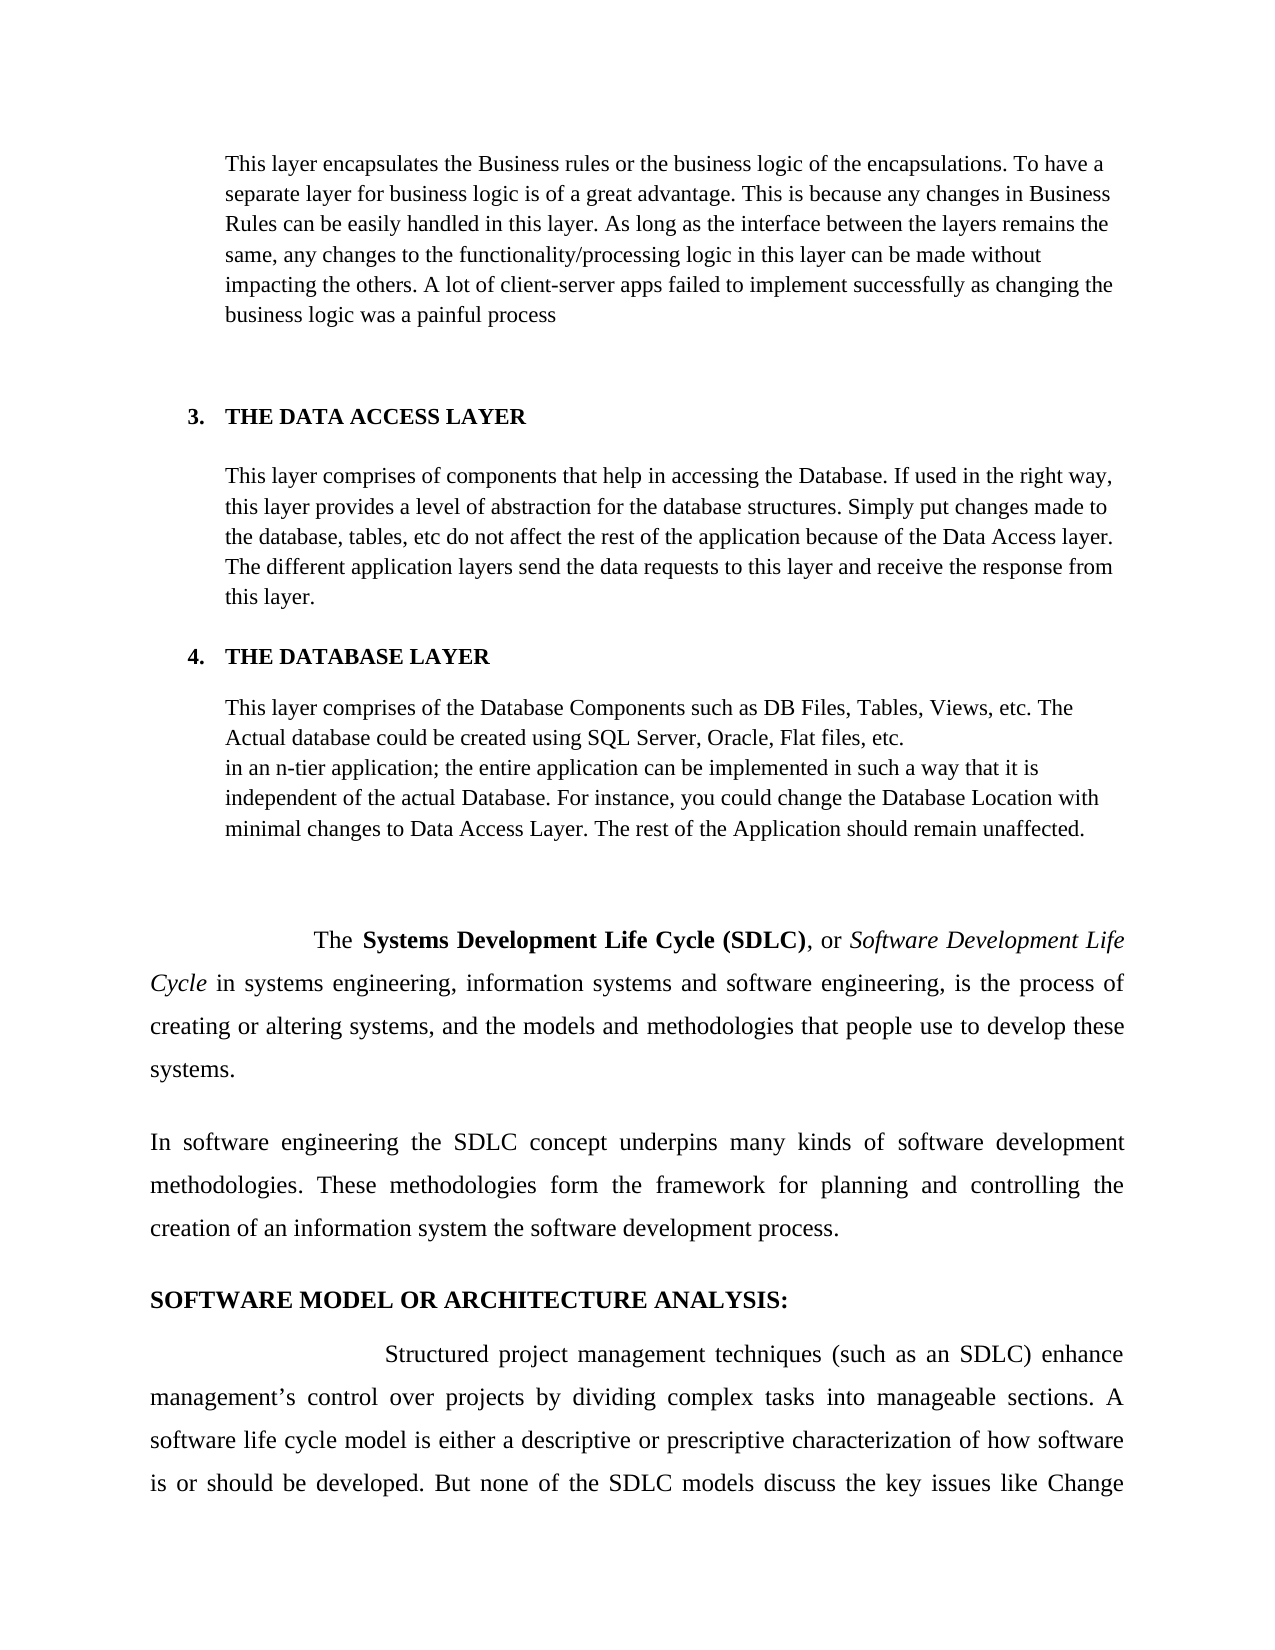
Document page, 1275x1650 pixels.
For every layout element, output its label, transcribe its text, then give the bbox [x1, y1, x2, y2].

list THE DATABASE LAYER [187, 643, 1125, 669]
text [150, 1339, 1125, 1497]
text This layer comprises of components that help in accessing the Database. If used in the right way, this layer provides a level of abstraction for the database structures. Simply put changes made to the database, tables, etc do not affect the rest of the application because of the Data Access layer. The different application layers send the data requests to this layer and receive the response from this layer. [225, 462, 1125, 610]
text SOFTWARE MODEL OR ARCHITECTURE ANALYSIS: [150, 1285, 1125, 1314]
text This layer comprises of the Database Components such as DB Files, Tables, Views, etc. The Actual database could be created using SQL Server, Oracle, Flat files, etc. in an n-tier application; the entire application can be implemented in such a way that it is independent of the actual Database. For instance, you could change the Database Location with minimal changes to Data Access Layer. The rest of the Application should remain unaffected. [225, 694, 1125, 841]
text The Systems Development Life Cycle (SDLC), or Software Development Life Cycle in systems engineering, information systems and software engineering, is the process of creating or altering systems, and the models and methodologies that people use to develop these systems. [150, 925, 1125, 1083]
text In software engineering the SDLC concept underpins many kinds of software development methodologies. These methodologies form the framework for planning and controlling the creation of an information system the software development process. [150, 1127, 1125, 1242]
list THE DATA ACCESS LAYER [187, 403, 1125, 429]
text This layer encapsulates the Business rules or the business logic of the encapsulations. To have a separate layer for business logic is of a great advantage. This is because any changes in Business Rules can be easily handled in this layer. As long as the interface between the layers remains the same, any changes to the functionality/processing logic in this layer can be made without impacting the others. A lot of client-server apps failed to implement successfully as changing the business logic was a painful process [225, 150, 1125, 327]
